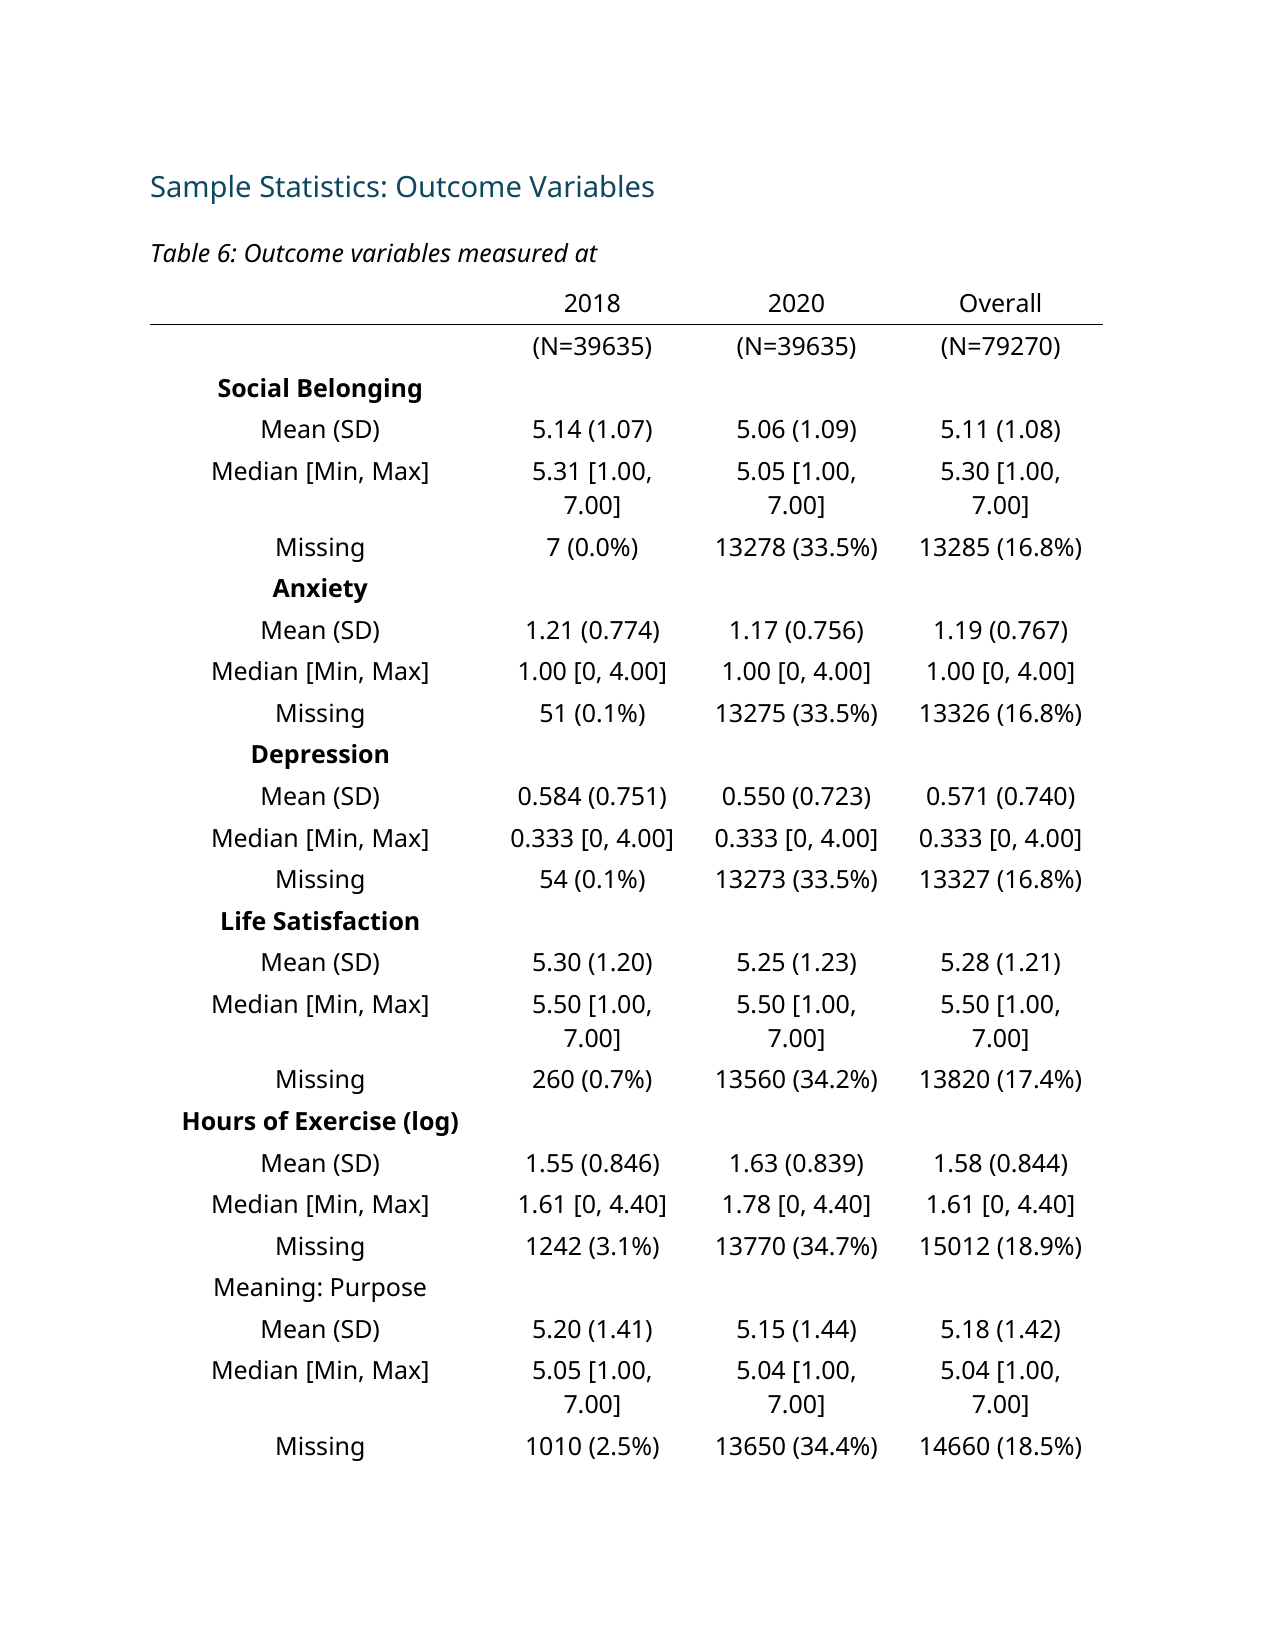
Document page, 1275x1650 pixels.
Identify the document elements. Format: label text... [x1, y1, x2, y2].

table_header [139, 215, 1114, 1466]
subtitle Sample Statistics: Outcome Variables [150, 167, 1125, 206]
